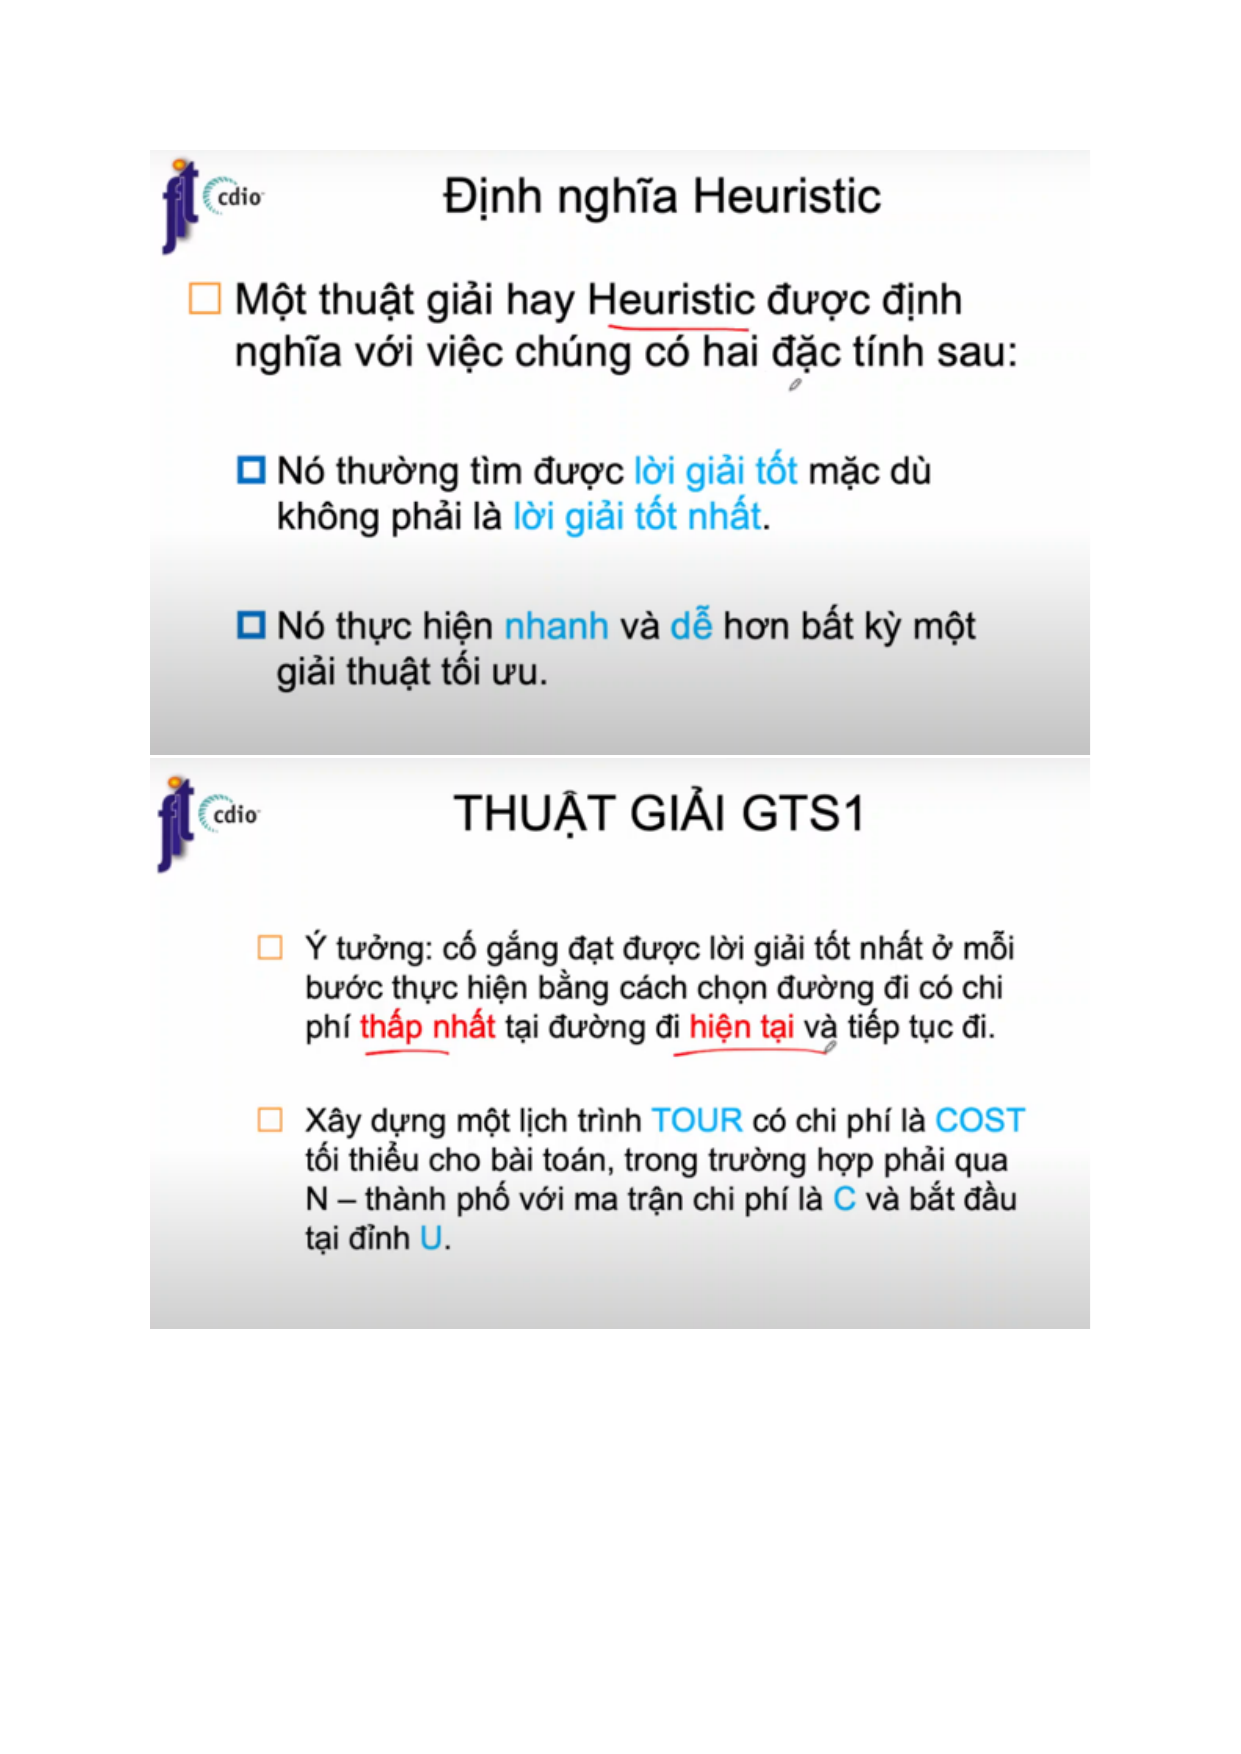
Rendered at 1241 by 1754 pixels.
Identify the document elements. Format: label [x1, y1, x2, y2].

picture [150, 150, 1091, 755]
picture [150, 758, 1091, 1329]
